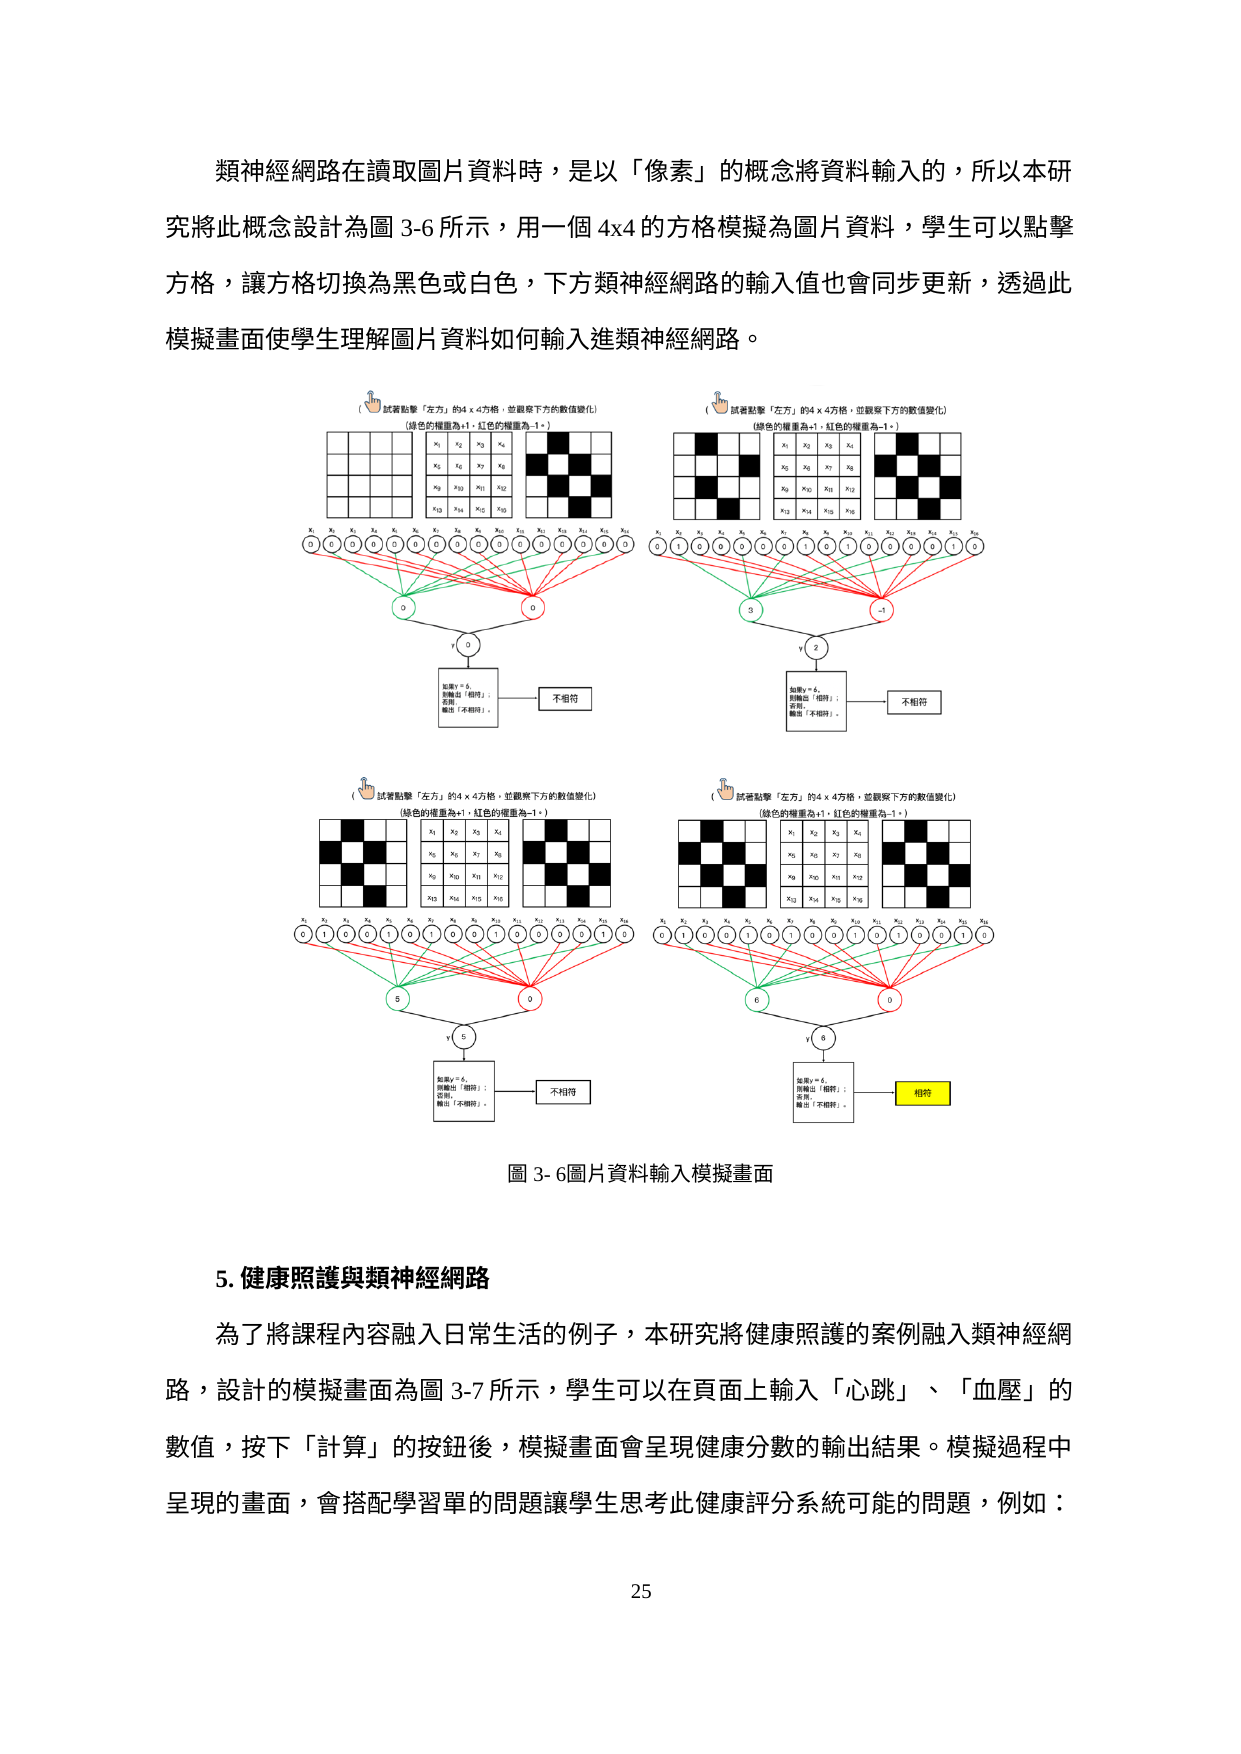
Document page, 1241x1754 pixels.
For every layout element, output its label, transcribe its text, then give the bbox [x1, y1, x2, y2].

picture [295, 385, 995, 740]
text 類神經網路在讀取圖片資料時，是以「像素」的概念將資料輸入的，所以本研究將此概念設計為圖3-6所示，用一個4x4的方格模擬為圖片資料，學生可以點擊方格，讓方格切換為黑色或白色，下方類神經網路的輸入值也會同步更新，透過此模擬畫面使學生理解圖片資料如何輸入進類神經網路。 [165, 151, 1075, 357]
text 5. 健康照護與類神經網路 [165, 1258, 1075, 1296]
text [165, 1314, 1075, 1520]
picture [287, 774, 1003, 1129]
text 圖 3- 6圖片資料輸入模擬畫面 [165, 1154, 1075, 1191]
